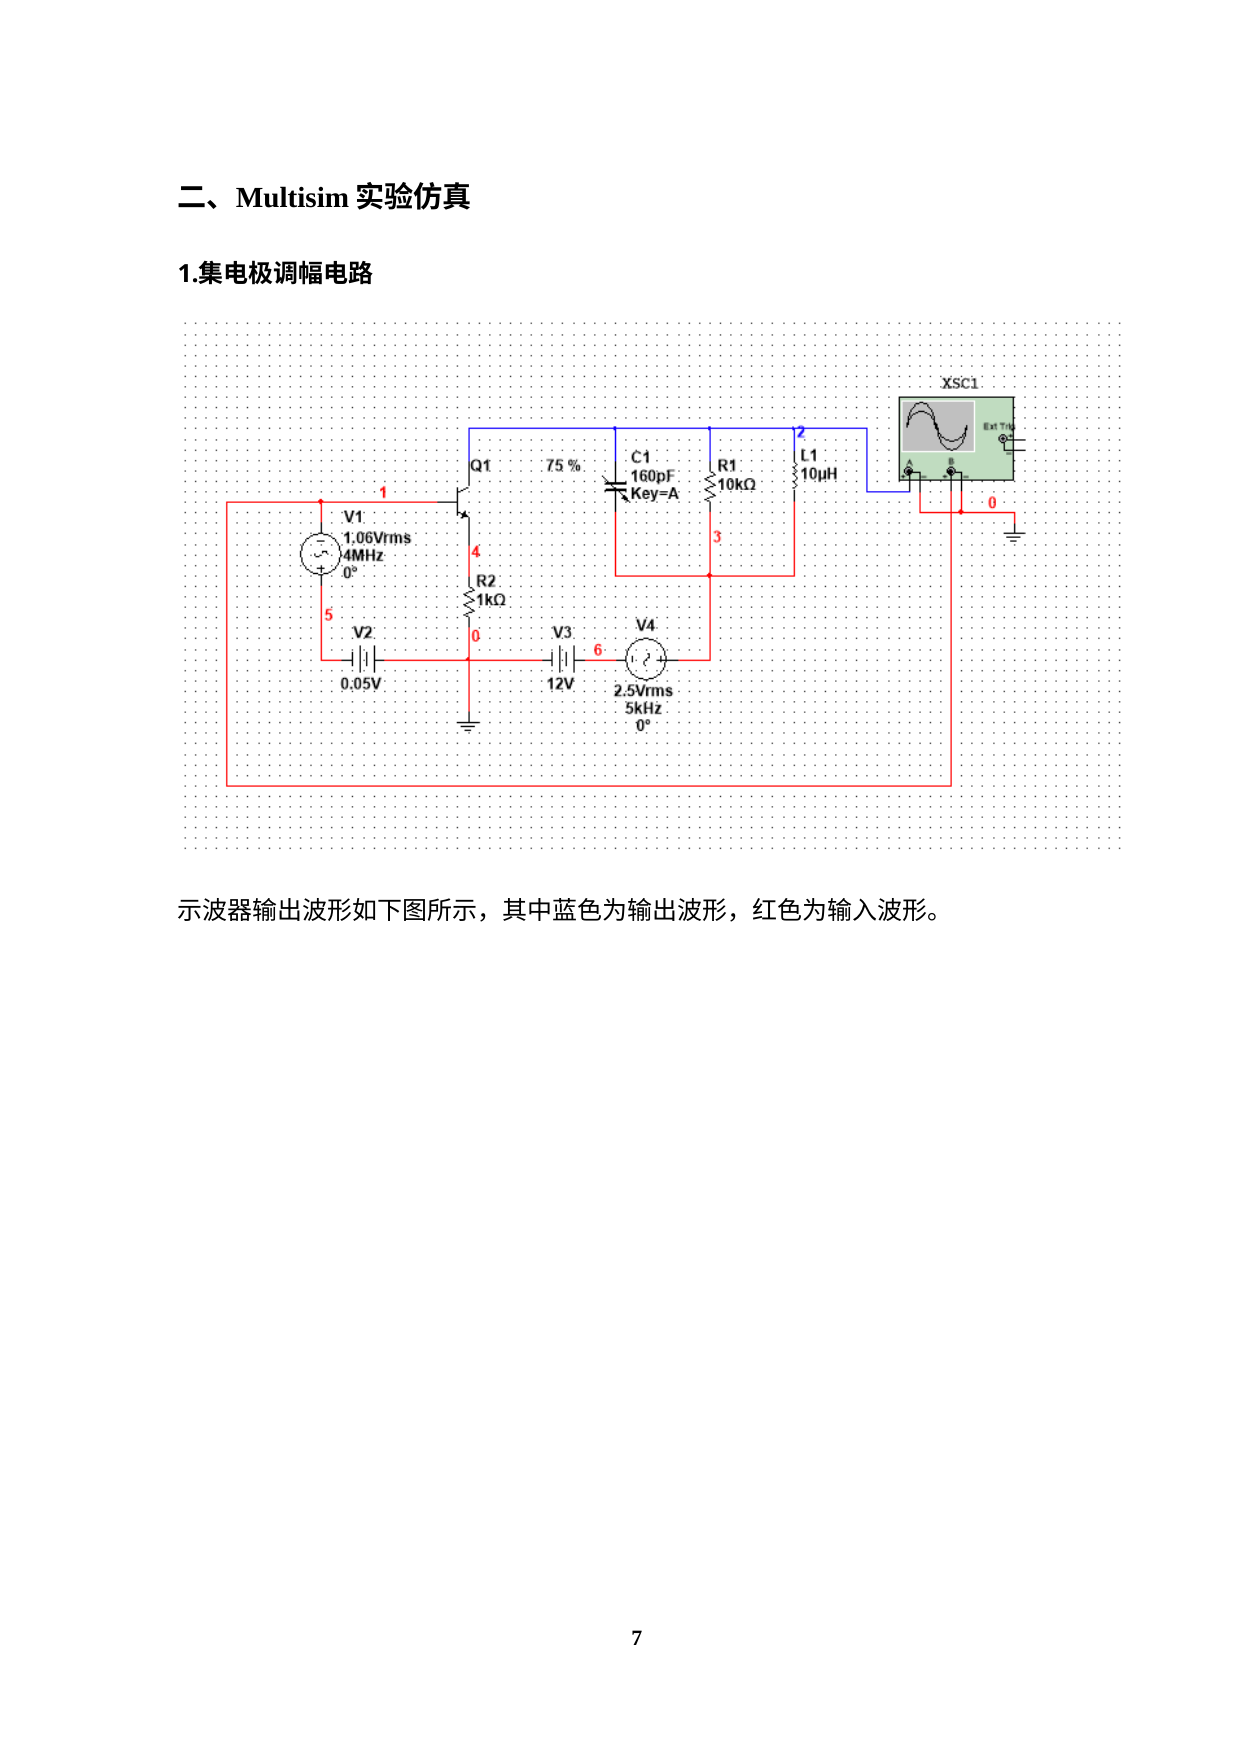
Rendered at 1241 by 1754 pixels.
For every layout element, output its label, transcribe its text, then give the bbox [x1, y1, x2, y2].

text 示波器输出波形如下图所示，其中蓝色为输出波形，红色为输入波形。 [177, 876, 1122, 941]
text 1.集电极调幅电路 [177, 239, 1122, 304]
picture [177, 315, 1123, 853]
text 二、Multisim实验仿真 [177, 162, 1122, 227]
